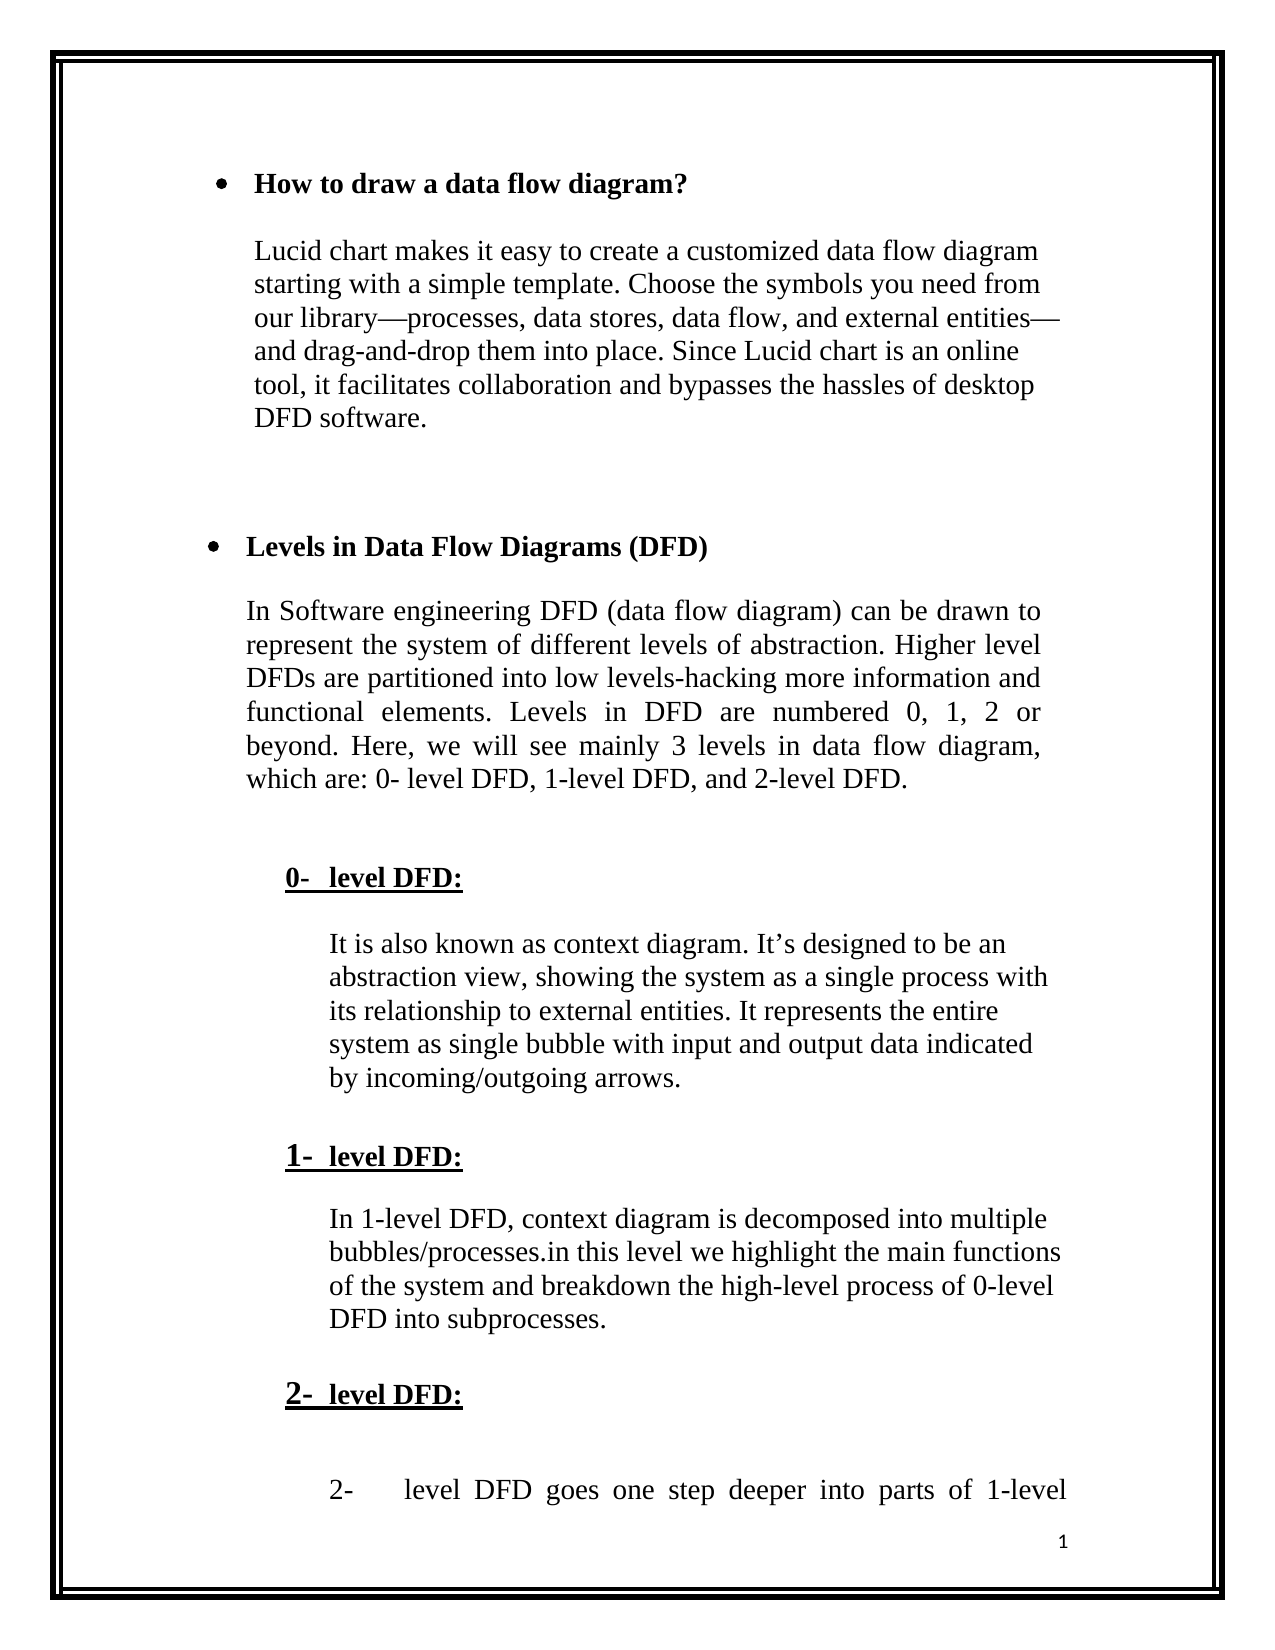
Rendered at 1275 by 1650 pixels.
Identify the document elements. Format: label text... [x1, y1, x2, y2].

list level DFD: [285, 861, 1096, 894]
text Lucid chart makes it easy to create a customized data flow diagram starting with a simple template. Choose the symbols you need from our library—processes, data stores, data flow, and external entities— and drag-and-drop them into place. Since Lucid chart is an online tool, it facilitates collaboration and bypasses the hassles of desktop DFD software. [254, 233, 1061, 434]
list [329, 1472, 1068, 1506]
subtitle level DFD: [285, 1136, 1096, 1174]
text In Software engineering DFD (data flow diagram) can be drawn to represent the system of different levels of abstraction. Higher level DFDs are partitioned into low levels-hacking more information and functional elements. Levels in DFD are numbered 0, 1, 2 or beyond. Here, we will see mainly 3 levels in data flow diagram, which are: 0- level DFD, 1-level DFD, and 2-level DFD. [246, 593, 1042, 795]
subtitle Levels in Data Flow Diagrams (DFD) [208, 529, 1096, 563]
subtitle How to draw a data flow diagram? [216, 167, 1096, 200]
text In 1-level DFD, context diagram is decomposed into multiple bubbles/processes.in this level we highlight the main functions of the system and breakdown the high-level process of 0-level DFD into subprocesses. [329, 1201, 1062, 1335]
subtitle level DFD: [285, 1373, 1096, 1412]
text It is also known as context diagram. It’s designed to be an abstraction view, showing the system as a single process with its relationship to external entities. It represents the entire system as single bubble with input and output data indicated by incoming/outgoing arrows. [329, 926, 1068, 1093]
